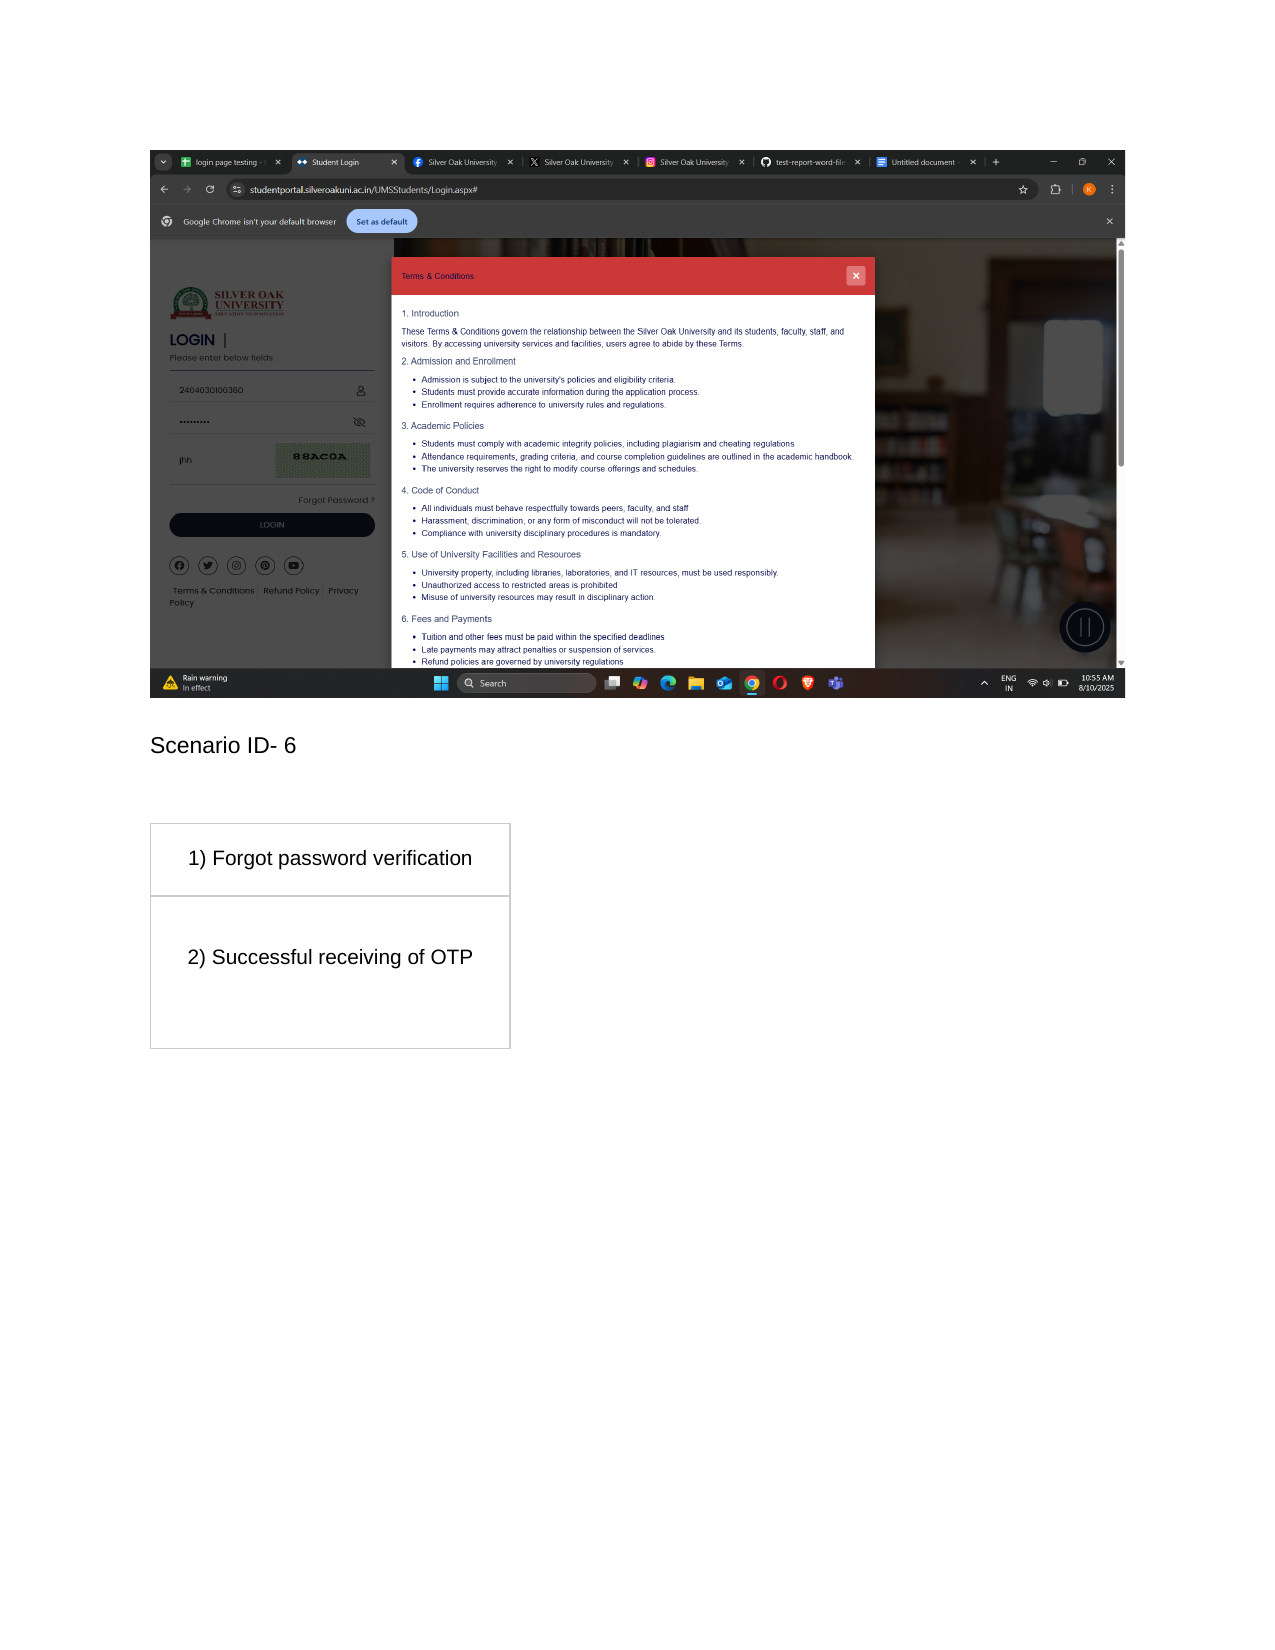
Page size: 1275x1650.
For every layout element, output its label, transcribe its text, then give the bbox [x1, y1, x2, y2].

table_header 1) Forgot password verification [151, 824, 509, 895]
text Scenario ID- 6 [150, 732, 1125, 758]
table_cell 2) Successful receiving of OTP [151, 897, 509, 1048]
picture [150, 150, 1125, 698]
